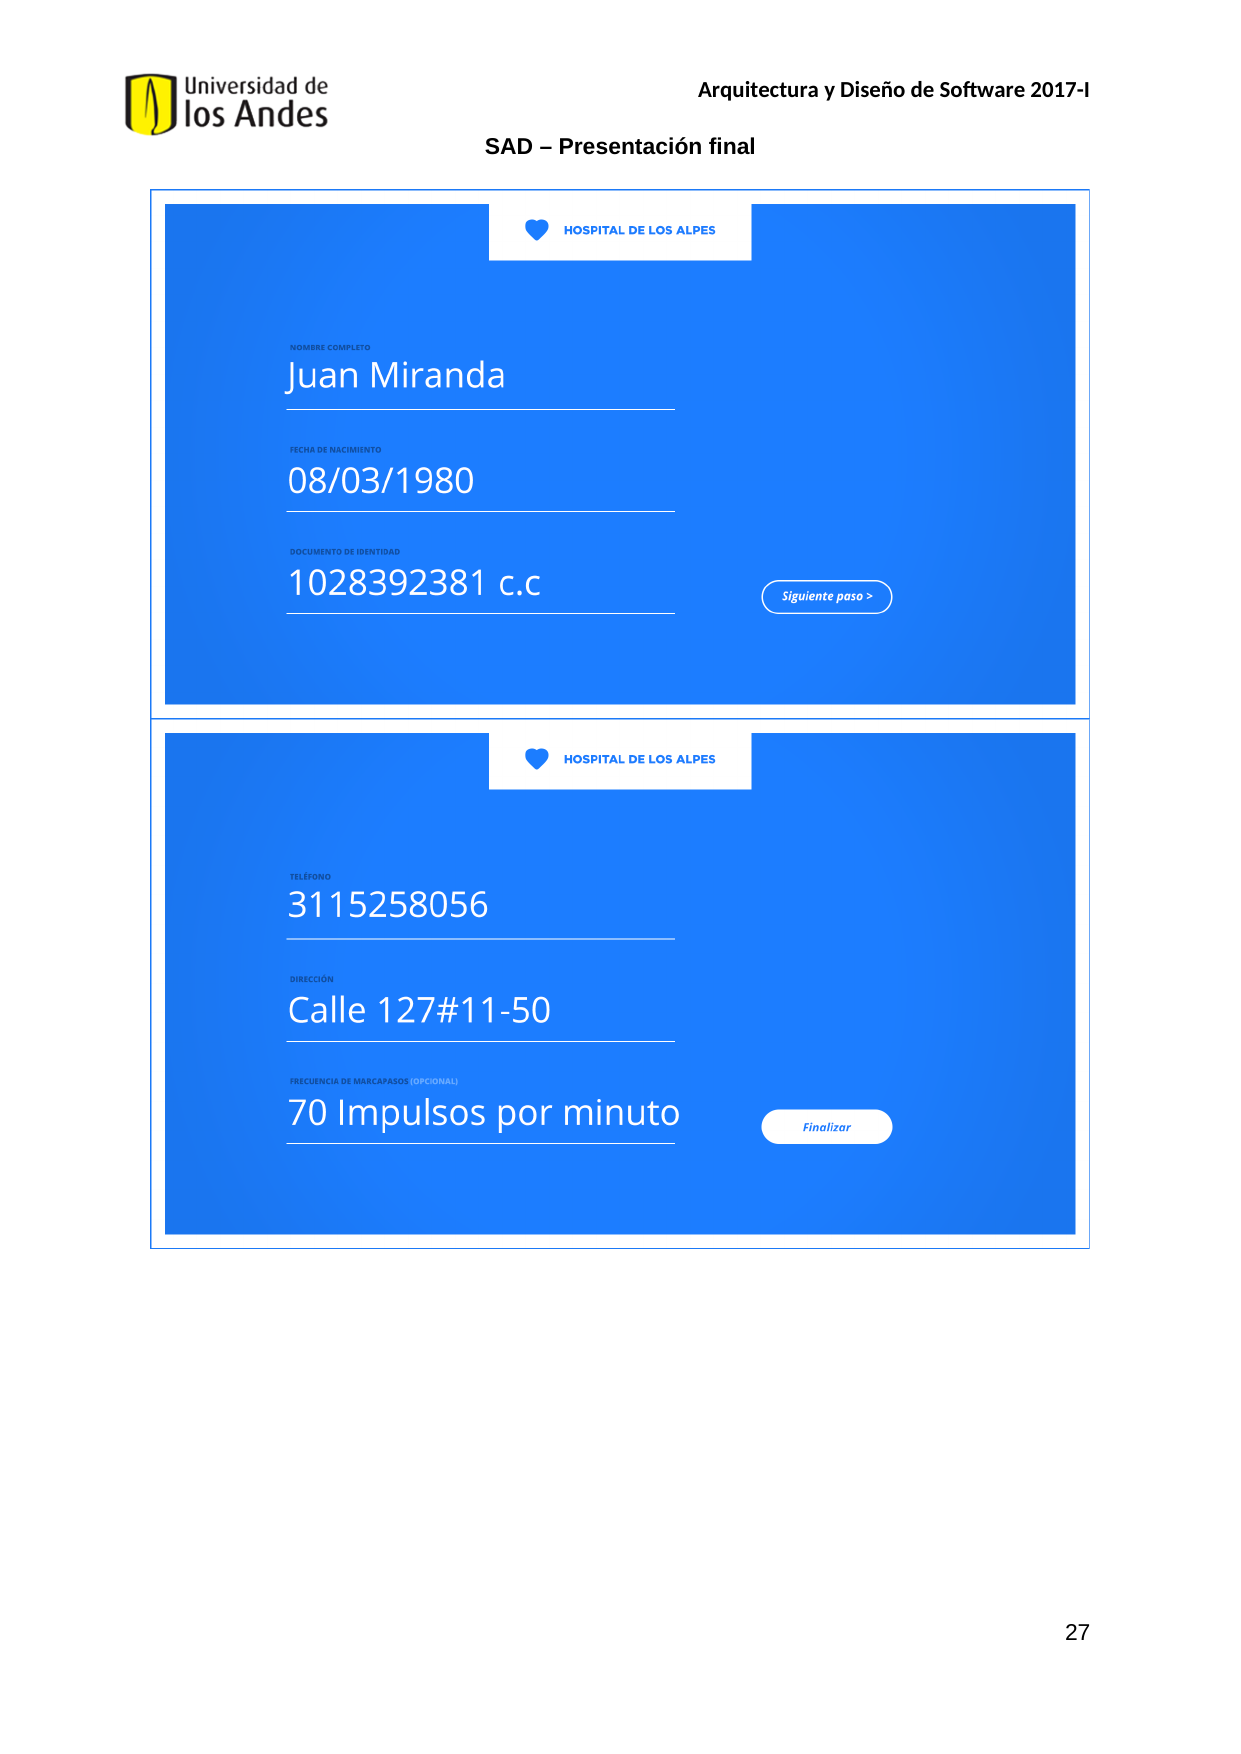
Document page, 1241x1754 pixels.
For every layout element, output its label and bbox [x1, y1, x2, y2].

picture [109, 61, 342, 148]
picture [150, 189, 1090, 1249]
